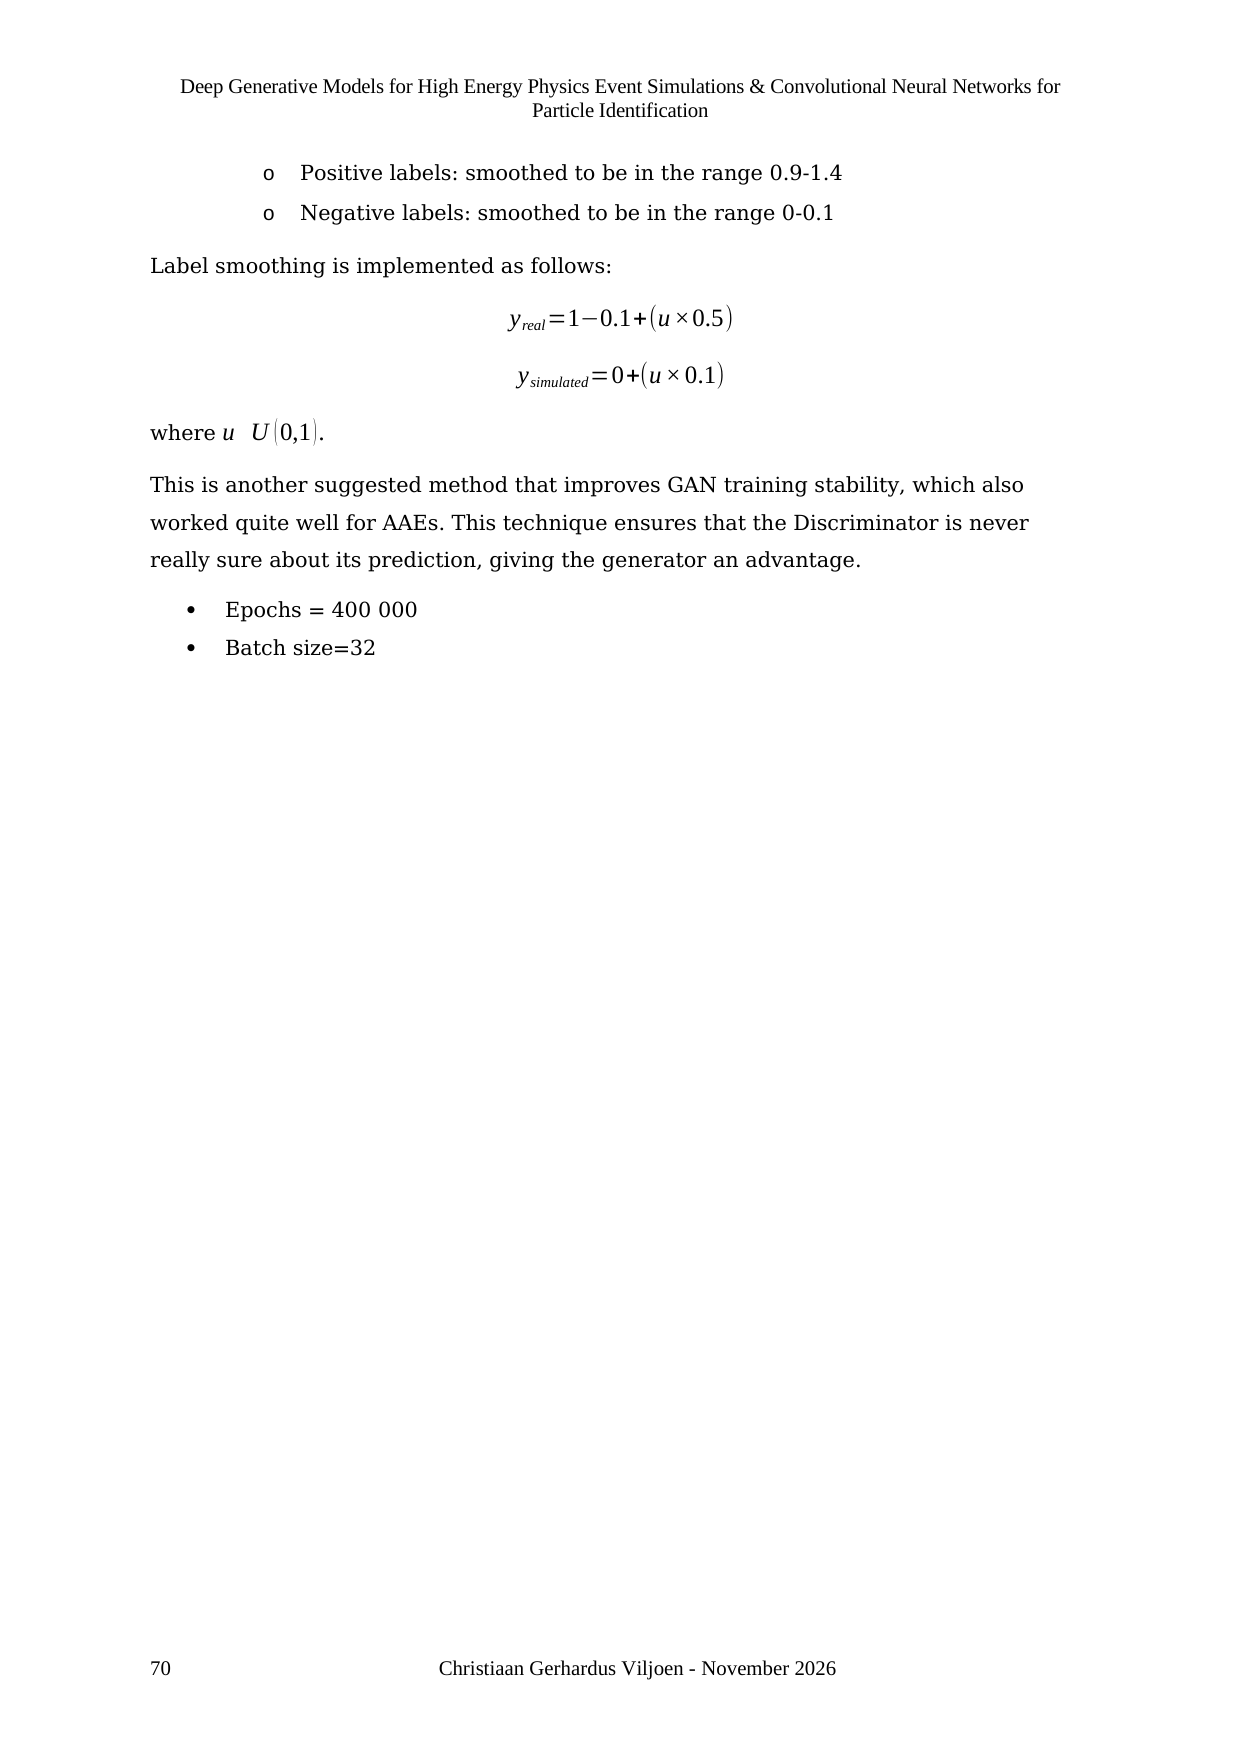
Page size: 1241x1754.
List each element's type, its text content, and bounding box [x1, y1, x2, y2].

list Positive labels: smoothed to be in the range 0.9-1.4 [262, 159, 1090, 186]
text This is another suggested method that improves GAN training stability, which also worked quite well for AAEs. This technique ensures that the Discriminator is never really sure about its prediction, giving the generator an advantage. [150, 472, 1090, 572]
list Batch size=32 [187, 635, 1090, 660]
text Label smoothing is implemented as follows: [150, 253, 1090, 278]
list Negative labels: smoothed to be in the range 0-0.1 [262, 200, 1090, 227]
text where [150, 417, 1090, 447]
list Epochs = 400 000 [187, 597, 1090, 622]
